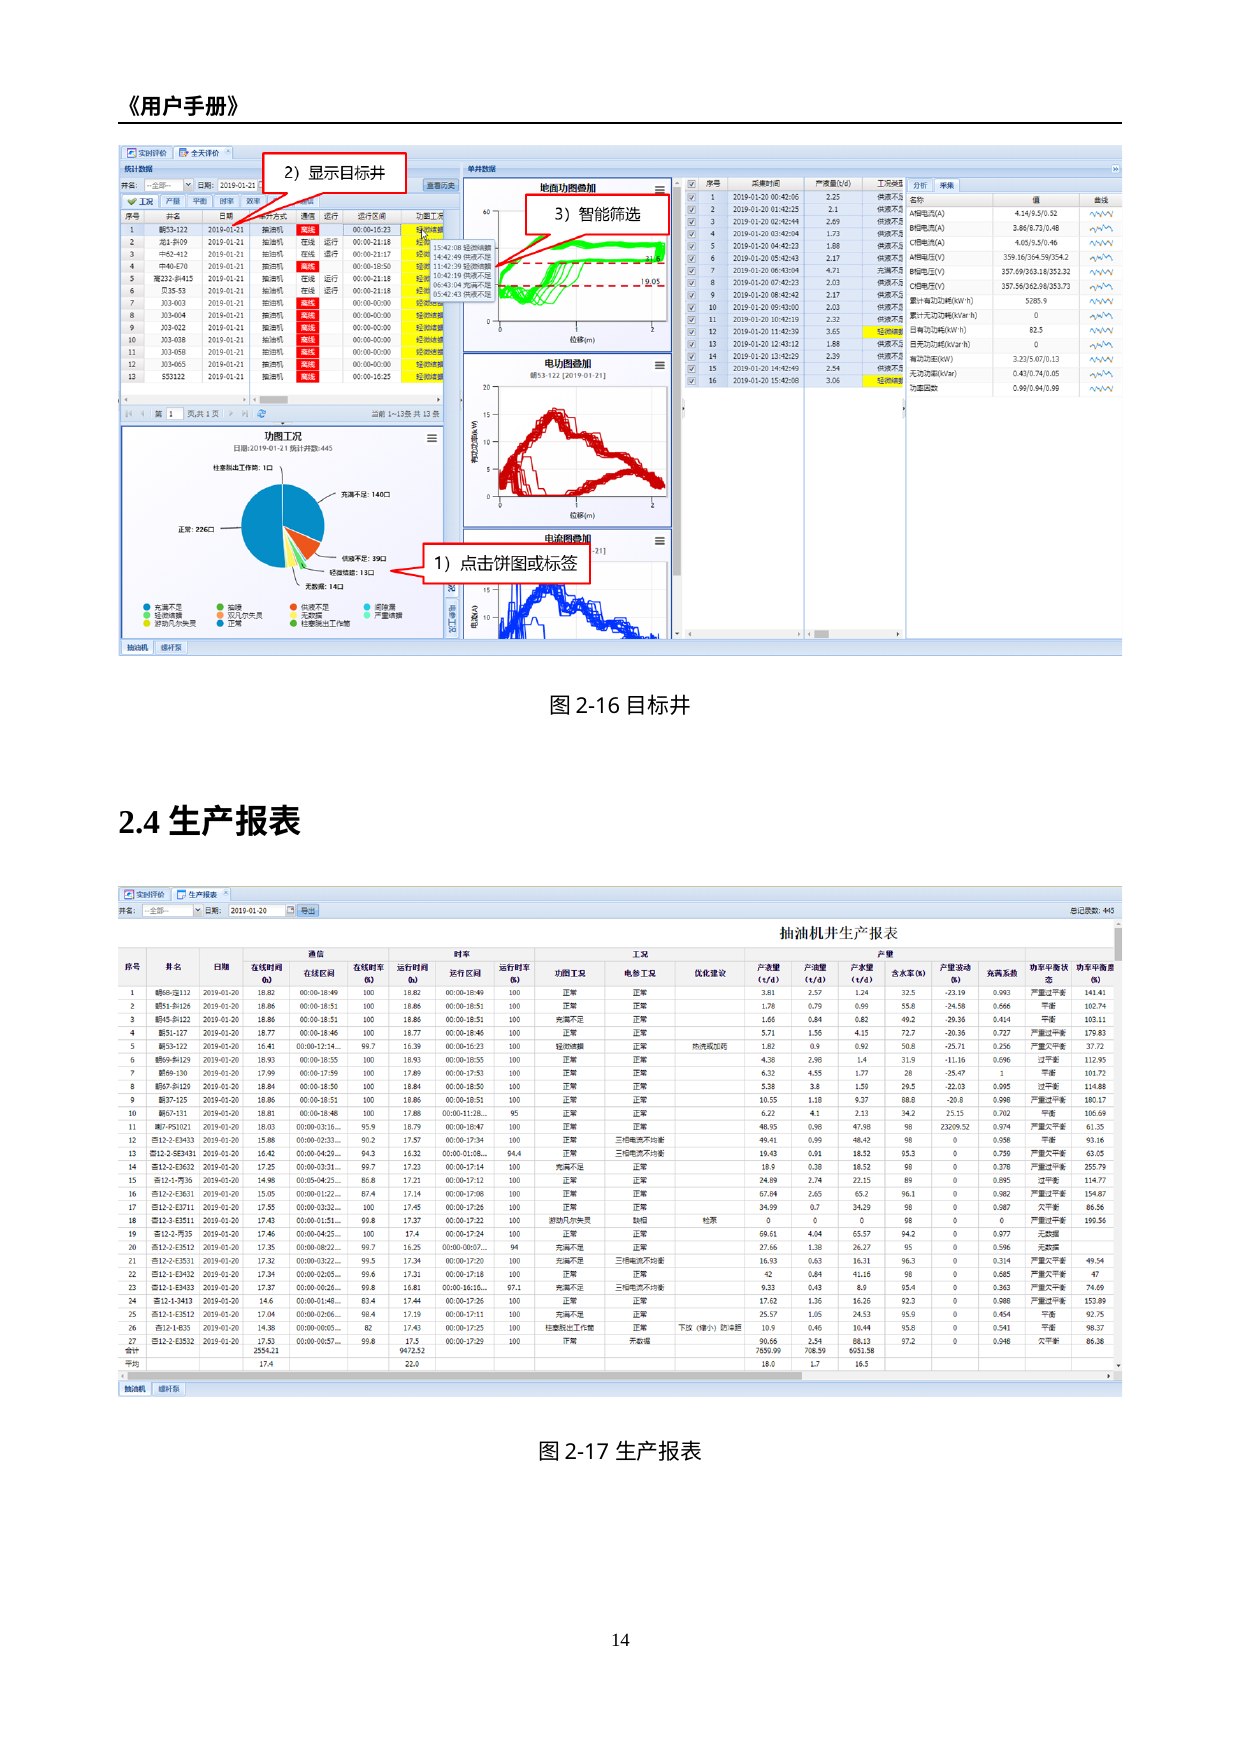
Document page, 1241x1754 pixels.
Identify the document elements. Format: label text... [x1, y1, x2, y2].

subtitle 2.4 生产报表 [118, 785, 1122, 853]
text 图2-16 目标井 [118, 687, 1122, 721]
picture [118, 877, 1123, 1402]
picture [118, 138, 1123, 664]
text 图2-17 生产报表 [118, 1433, 1122, 1467]
